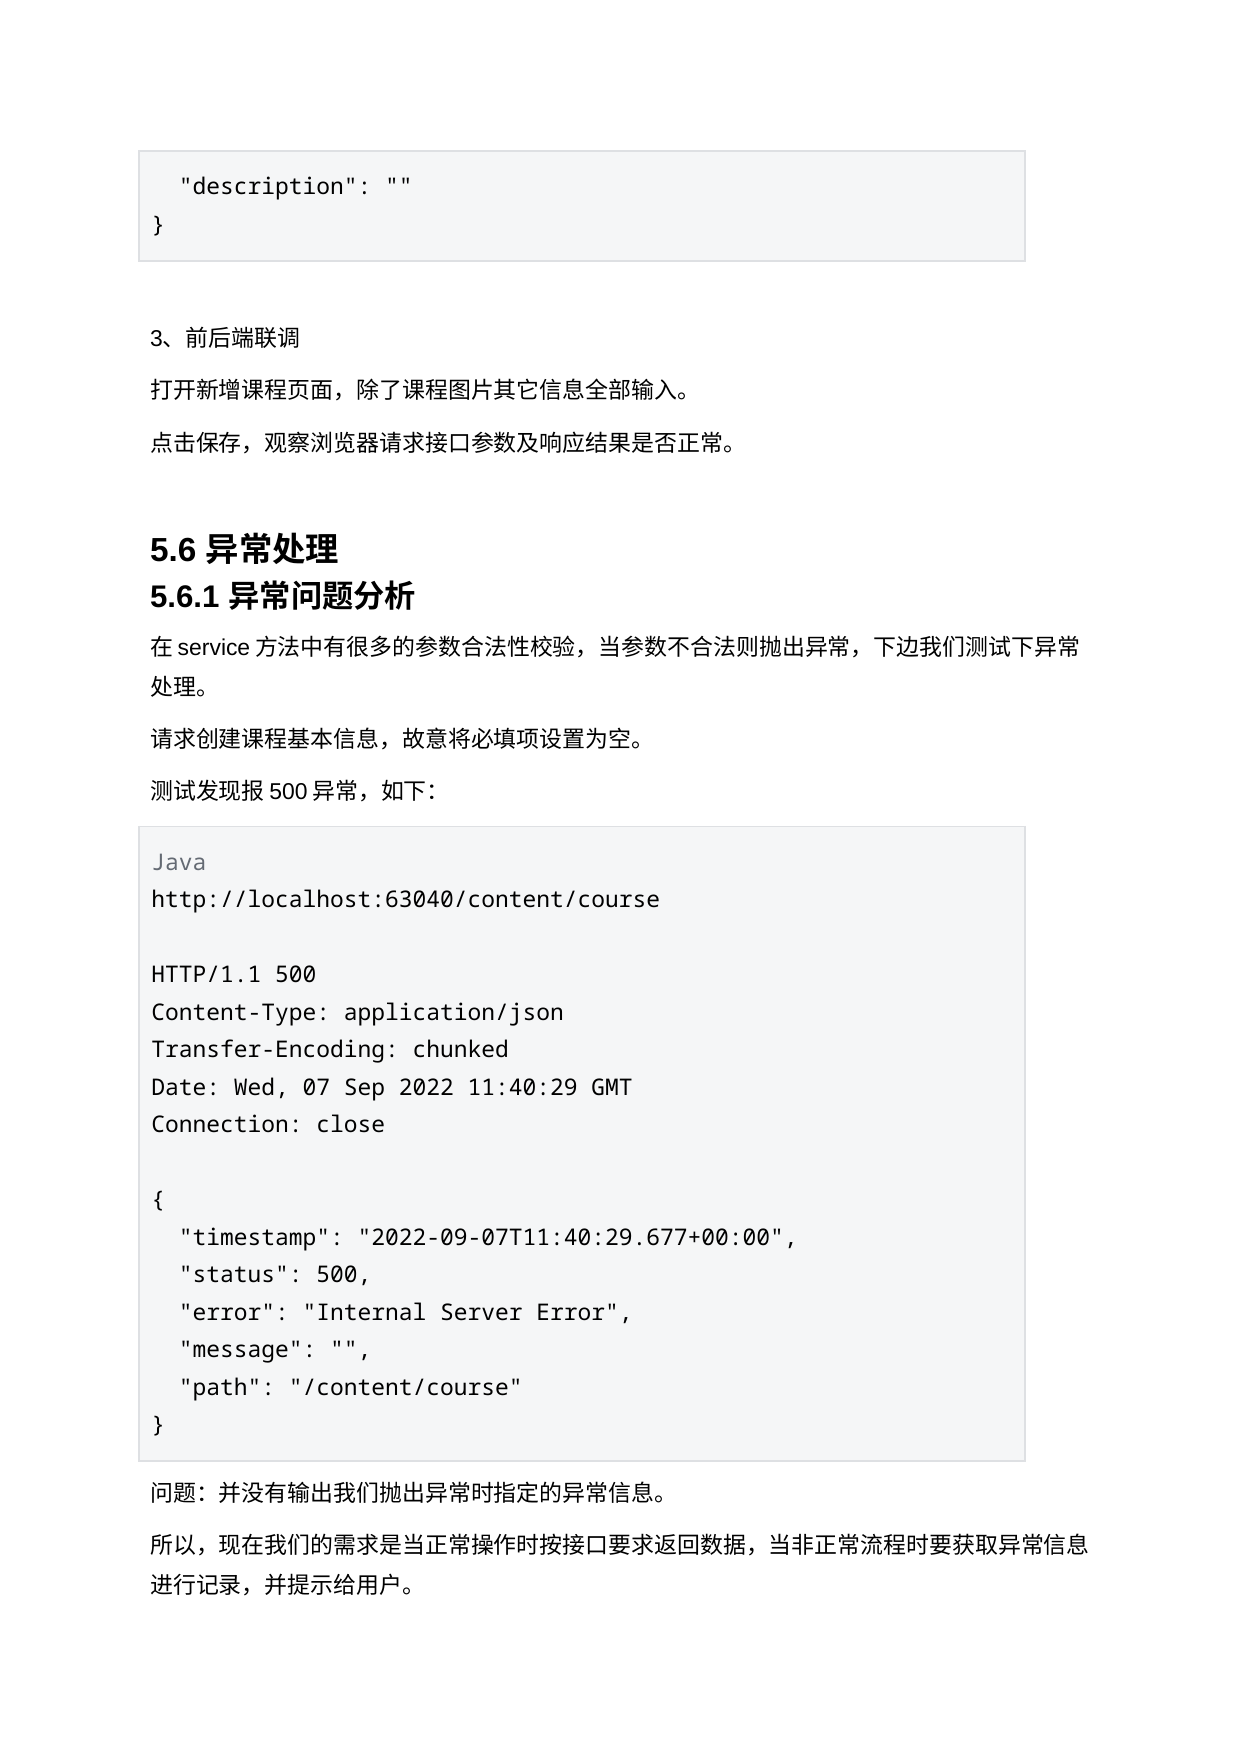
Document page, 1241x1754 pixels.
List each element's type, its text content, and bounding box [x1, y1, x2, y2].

text 打开新增课程页面，除了课程图片其它信息全部输入。 [150, 372, 1090, 406]
text 测试发现报500异常，如下： [150, 773, 1090, 806]
text 请求创建课程基本信息，故意将必填项设置为空。 [150, 721, 1090, 754]
text 点击保存，观察浏览器请求接口参数及响应结果是否正常。 [150, 424, 1090, 458]
text 问题：并没有输出我们抛出异常时指定的异常信息。 [150, 1474, 1090, 1508]
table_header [140, 152, 1024, 260]
text 3、前后端联调 [150, 320, 1090, 353]
text 在service方法中有很多的参数合法性校验，当参数不合法则抛出异常，下边我们测试下异常处理。 [150, 629, 1090, 702]
text 所以，现在我们的需求是当正常操作时按接口要求返回数据，当非正常流程时要获取异常信息进行记录，并提示给用户。 [150, 1527, 1090, 1600]
table_header Java http://localhost:63040/content/course HTTP/1.1 500 Content-Type: application/json Transfer-Encoding: chunked Date: Wed, 07 Sep 2022 11:40:29 GMT Connection: close { "timestamp": "2022-09-07T11:40:29.677+00:00", "status": 500, "error": "Internal Server Error", "message": "", "path": "/content/course" } [140, 827, 1024, 1460]
